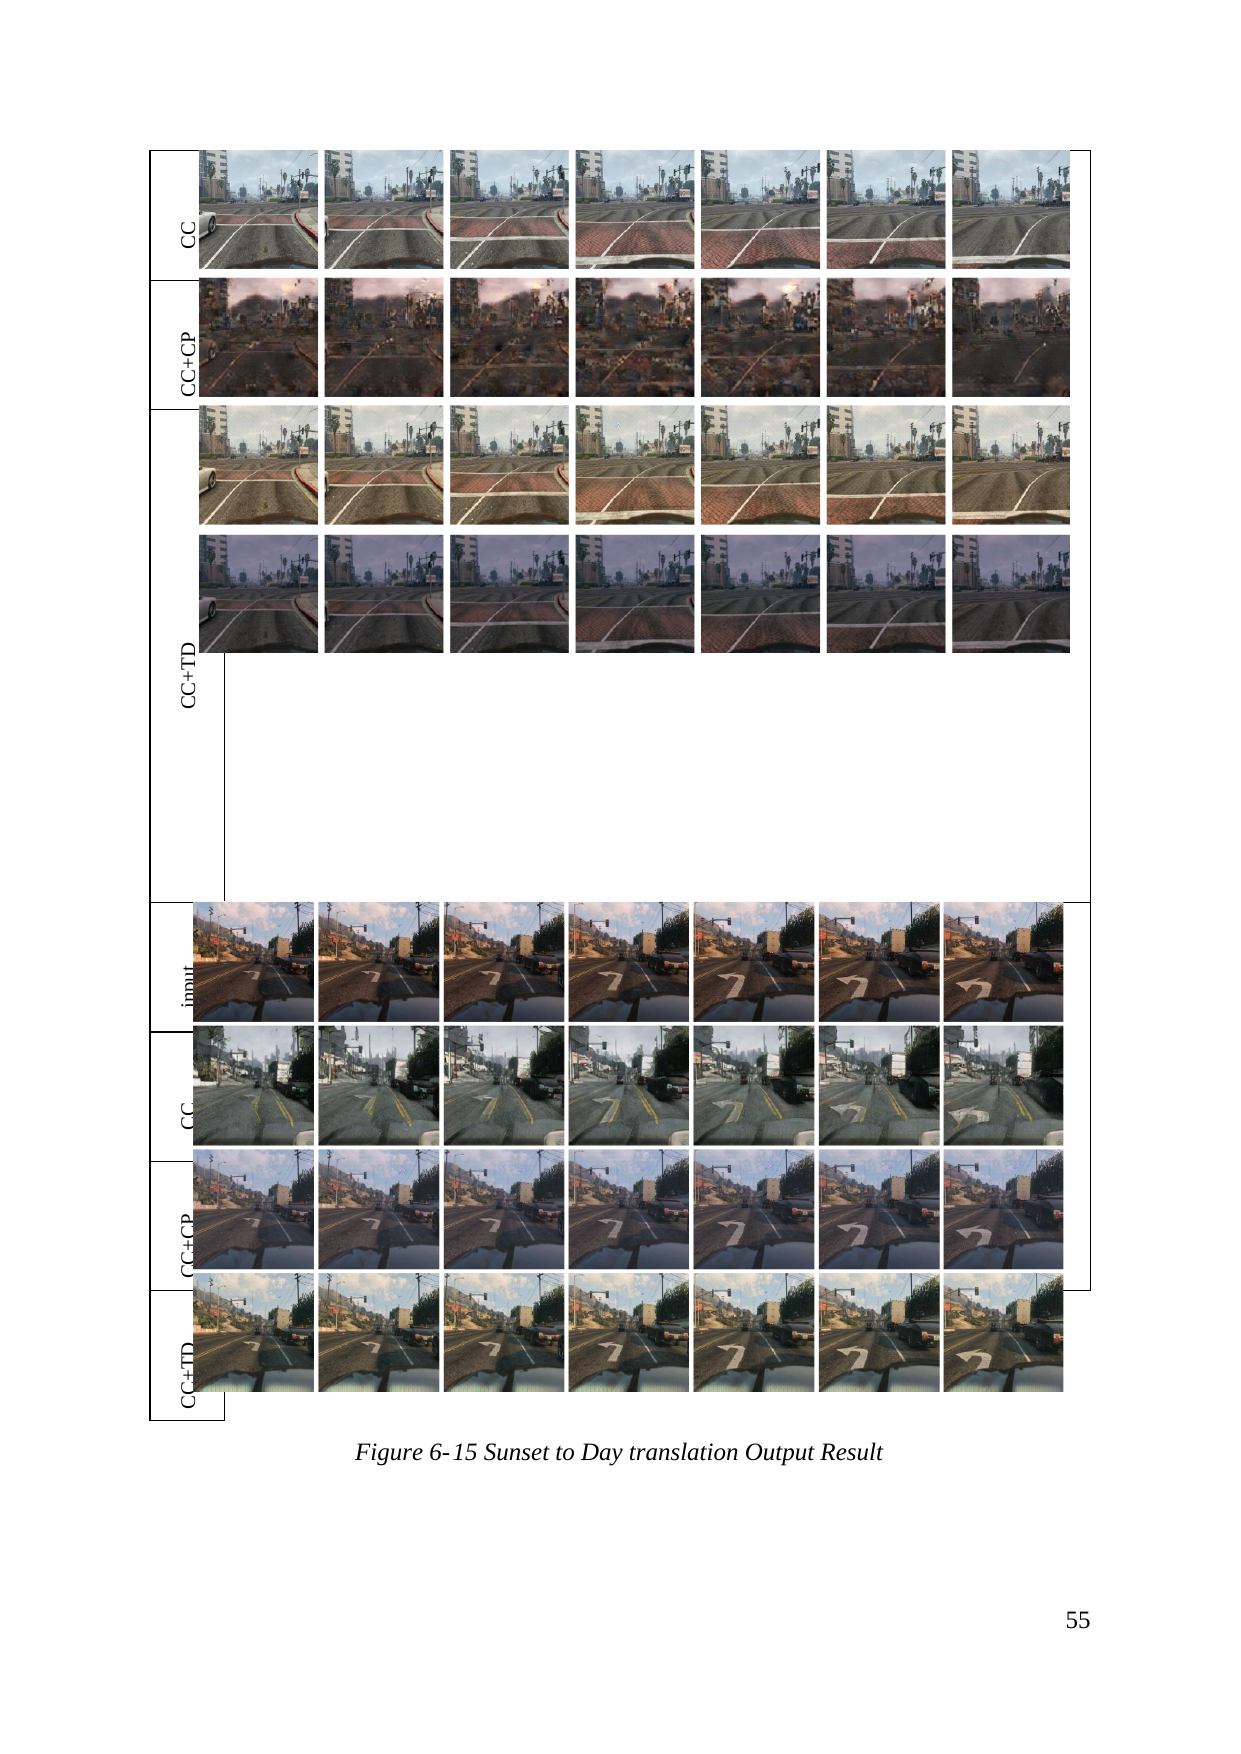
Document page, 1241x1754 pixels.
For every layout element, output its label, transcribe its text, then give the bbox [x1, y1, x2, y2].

table_cell CC+CP [151, 281, 198, 409]
table_cell input [151, 903, 193, 1031]
table_cell CC+TD [151, 410, 224, 902]
table_cell [1064, 903, 1090, 1290]
table_header [225, 151, 1090, 902]
table_cell CC+TD [151, 1291, 224, 1420]
table_cell CC+CP [151, 1162, 193, 1290]
table_cell CC [151, 1033, 193, 1161]
picture [198, 150, 1070, 653]
picture [193, 901, 1064, 1392]
table_cell CC [151, 151, 198, 279]
